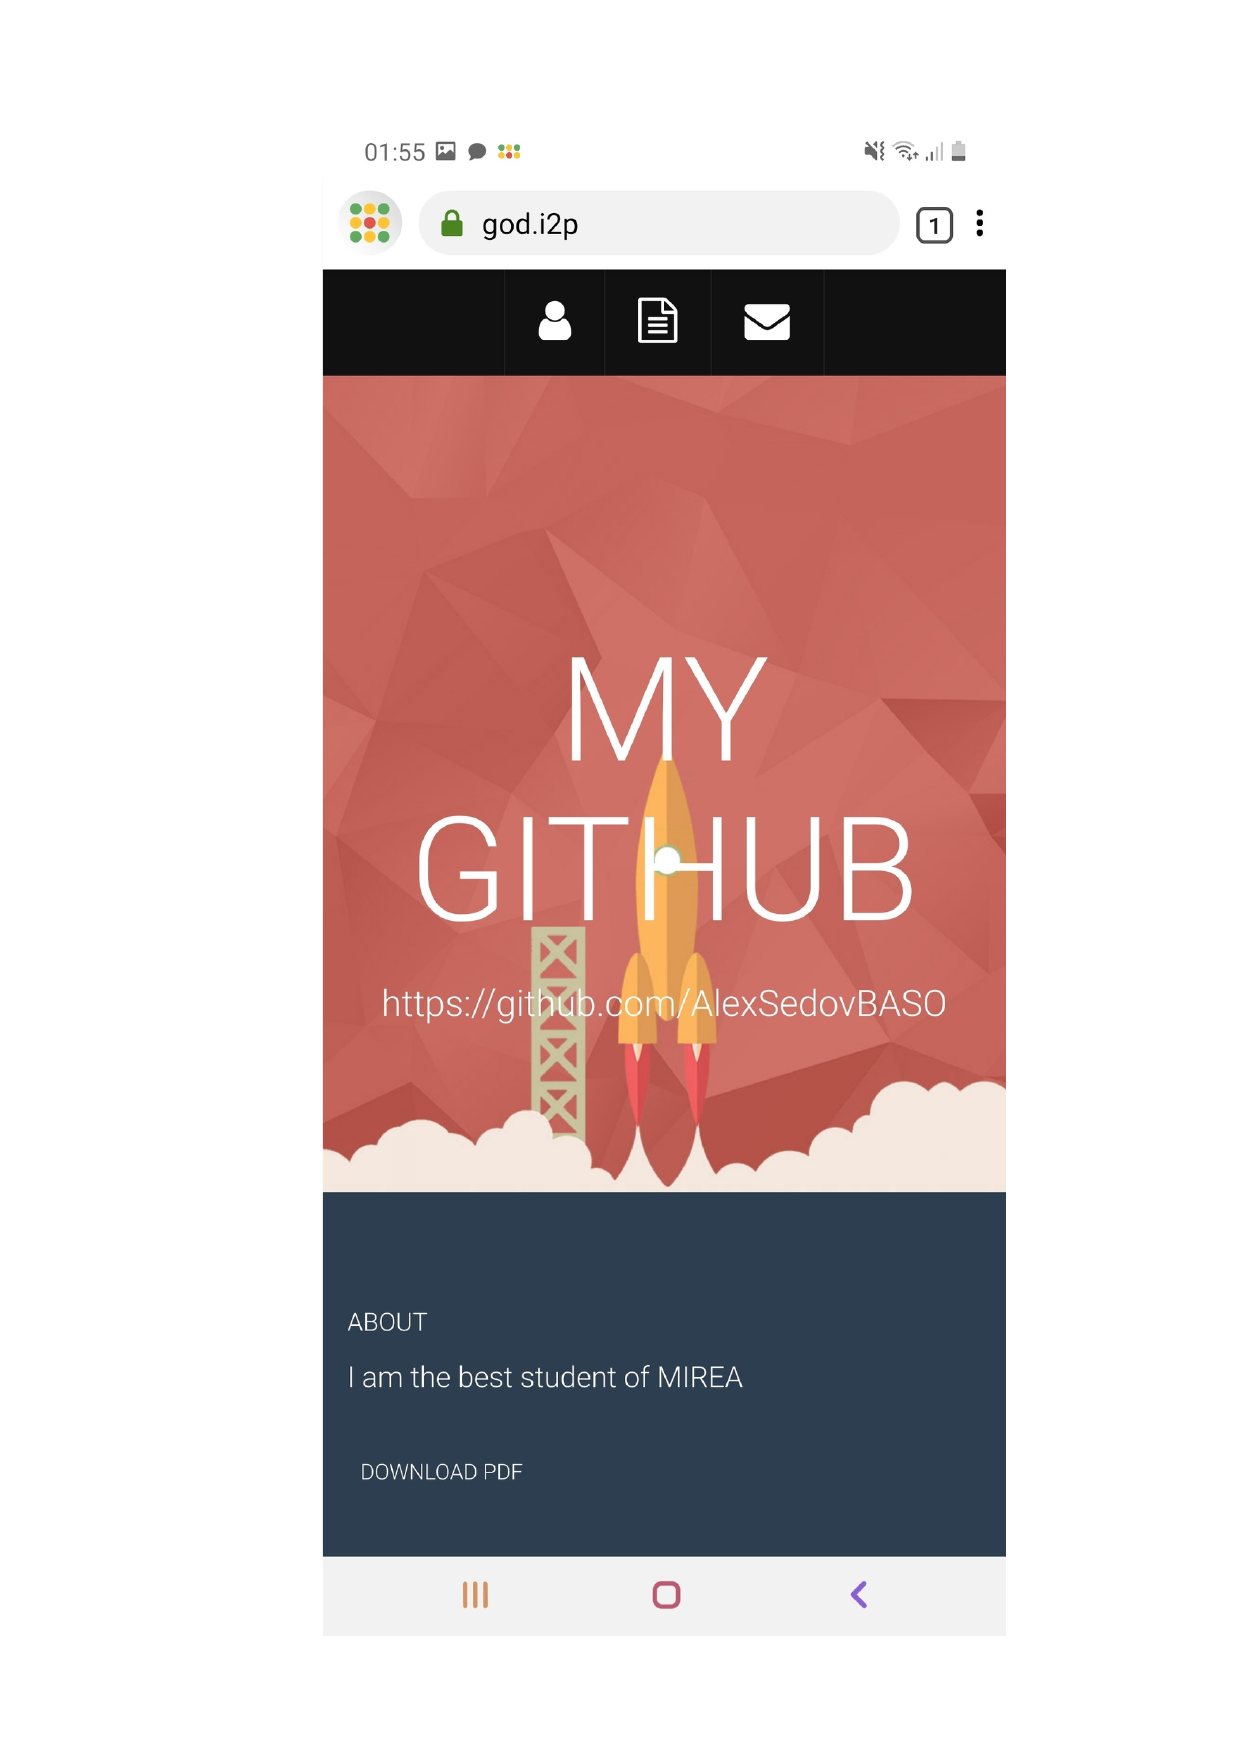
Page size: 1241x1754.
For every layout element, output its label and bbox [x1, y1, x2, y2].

picture [322, 118, 1006, 1636]
